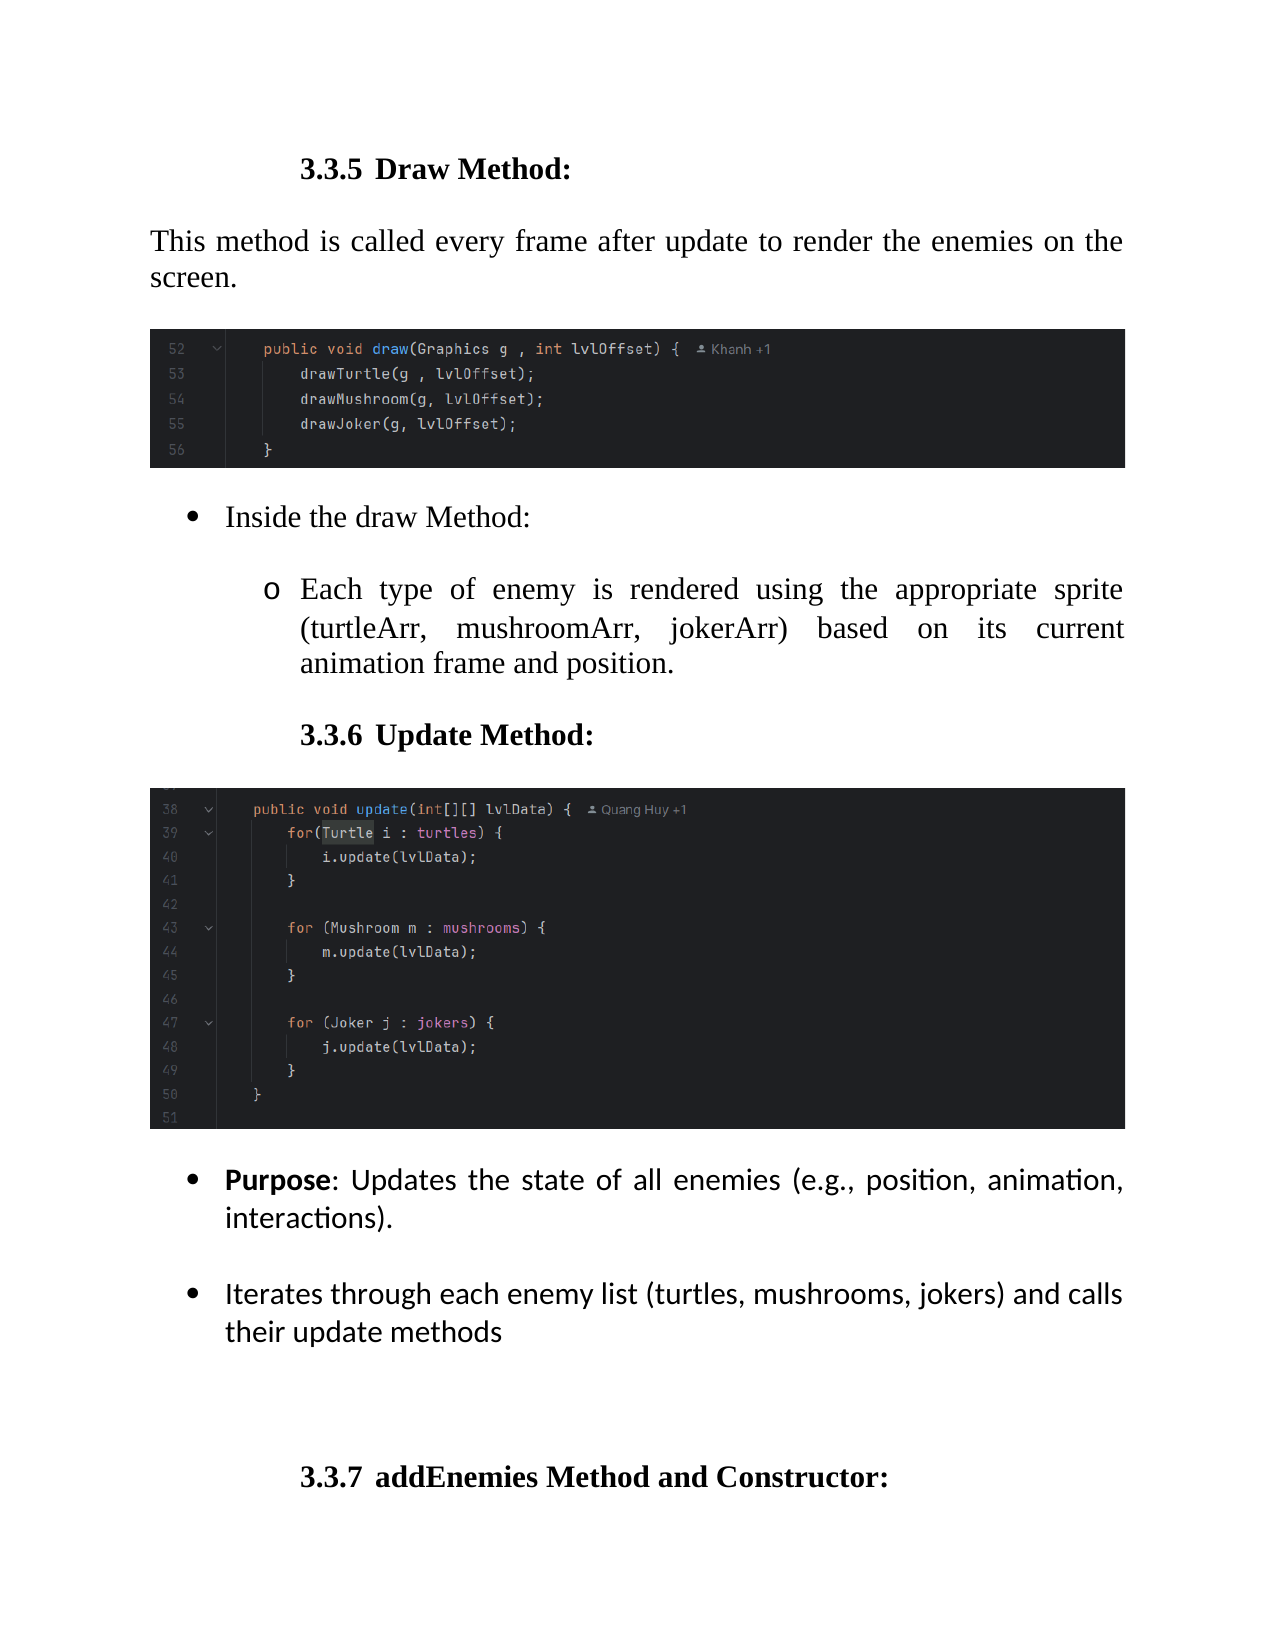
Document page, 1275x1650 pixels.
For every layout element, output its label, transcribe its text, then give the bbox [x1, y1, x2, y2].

list Each type of enemy is rendered using the appropriate sprite (turtleArr, mushroomArr, jokerArr) based on its current animation frame and position. [262, 570, 1125, 681]
list Purpose: Updates the state of all enemies (e.g., position, animation, interactions). [187, 1160, 1125, 1236]
list Inside the draw Method: [187, 498, 1125, 534]
picture [150, 329, 1125, 468]
text This method is called every frame after update to render the enemies on the screen. [150, 222, 1125, 294]
picture [150, 788, 1125, 1129]
list addEnemies Method and Constructor: [300, 1458, 1125, 1494]
list Iterates through each enemy list (turtles, mushrooms, jokers) and calls their update methods [187, 1274, 1125, 1351]
list Draw Method: [300, 150, 1125, 186]
list Update Method: [300, 717, 1125, 753]
